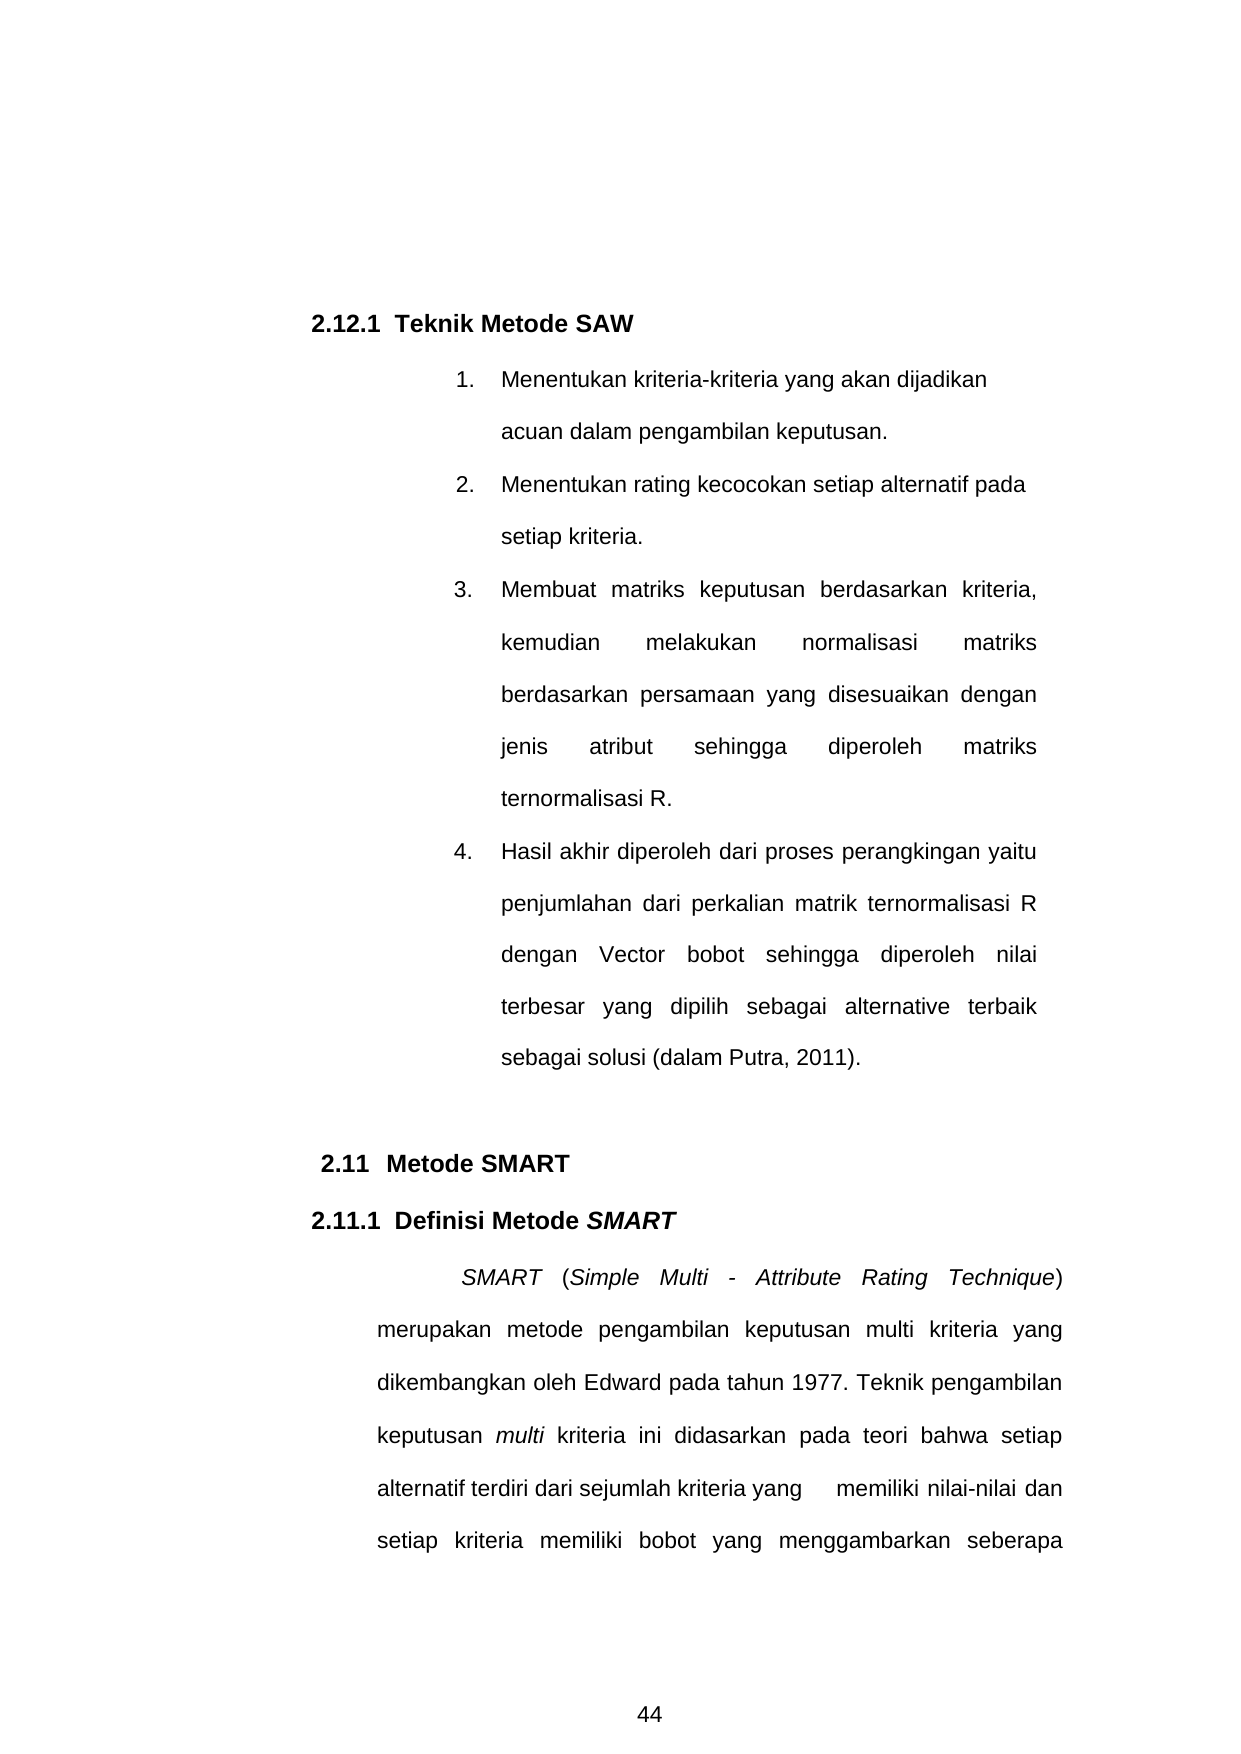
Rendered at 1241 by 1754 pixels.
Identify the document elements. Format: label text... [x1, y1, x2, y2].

text 2.11 Metode SMART [321, 1149, 1063, 1177]
text 2.11.1 Definisi Metode SMART [311, 1206, 1063, 1235]
list Menentukan kriteria-kriteria yang akan dijadikan acuan dalam pengambilan keputusan. [456, 366, 1035, 444]
list Membuat matriks keputusan berdasarkan kriteria, kemudian melakukan normalisasi matriks berdasarkan persamaan yang disesuaikan dengan jenis atribut sehingga diperoleh matriks ternormalisasi R. [454, 576, 1037, 811]
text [377, 1264, 1063, 1553]
list Menentukan rating kecocokan setiap alternatif pada setiap kriteria. [456, 471, 1035, 549]
list Hasil akhir diperoleh dari proses perangkingan yaitu penjumlahan dari perkalian matrik ternormalisasi R dengan Vector bobot sehingga diperoleh nilai terbesar yang dipilih sebagai alternative terbaik sebagai solusi (dalam Putra, 2011). [454, 838, 1037, 1071]
text 2.12.1 Teknik Metode SAW [311, 309, 1063, 337]
